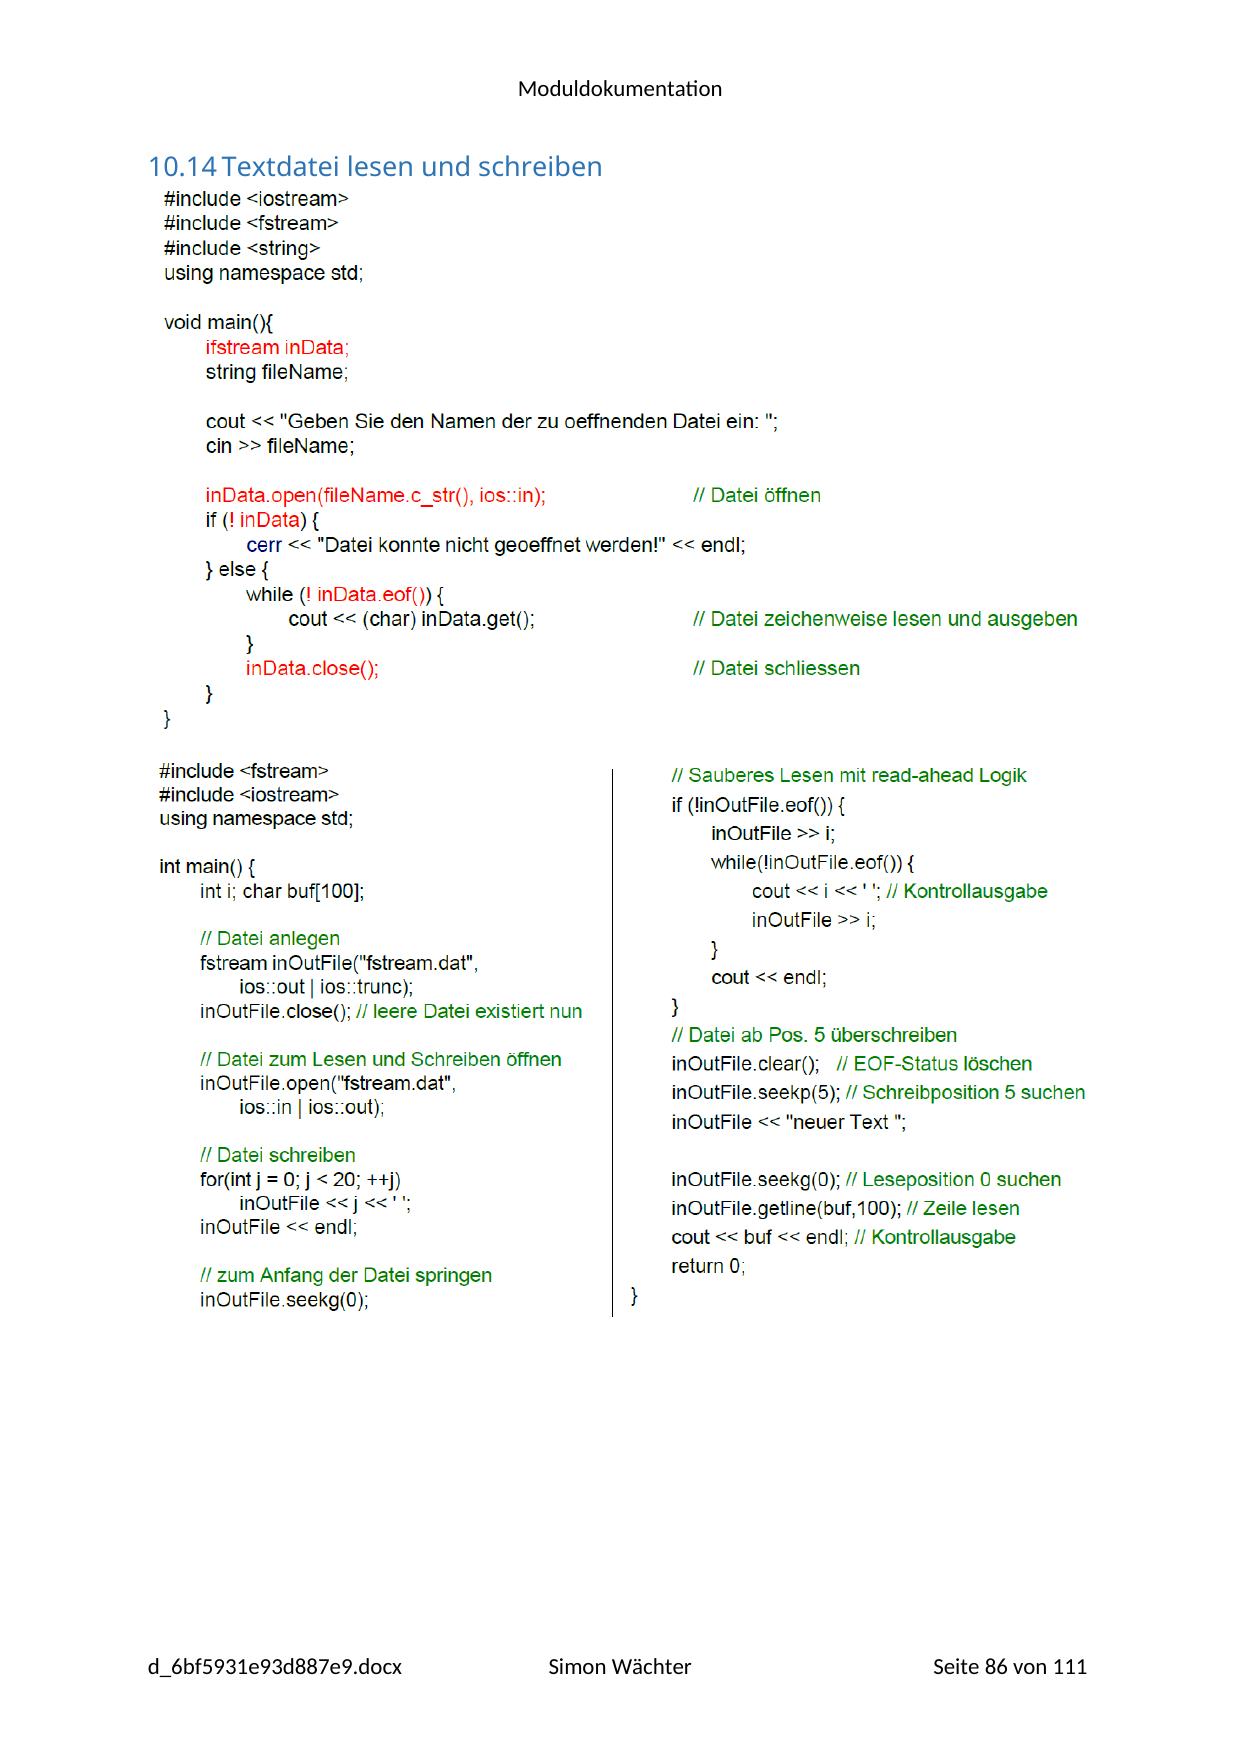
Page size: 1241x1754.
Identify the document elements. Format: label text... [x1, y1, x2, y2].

picture [147, 187, 1093, 734]
picture [147, 752, 1093, 1317]
subtitle Textdatei lesen und schreiben [148, 148, 1093, 184]
